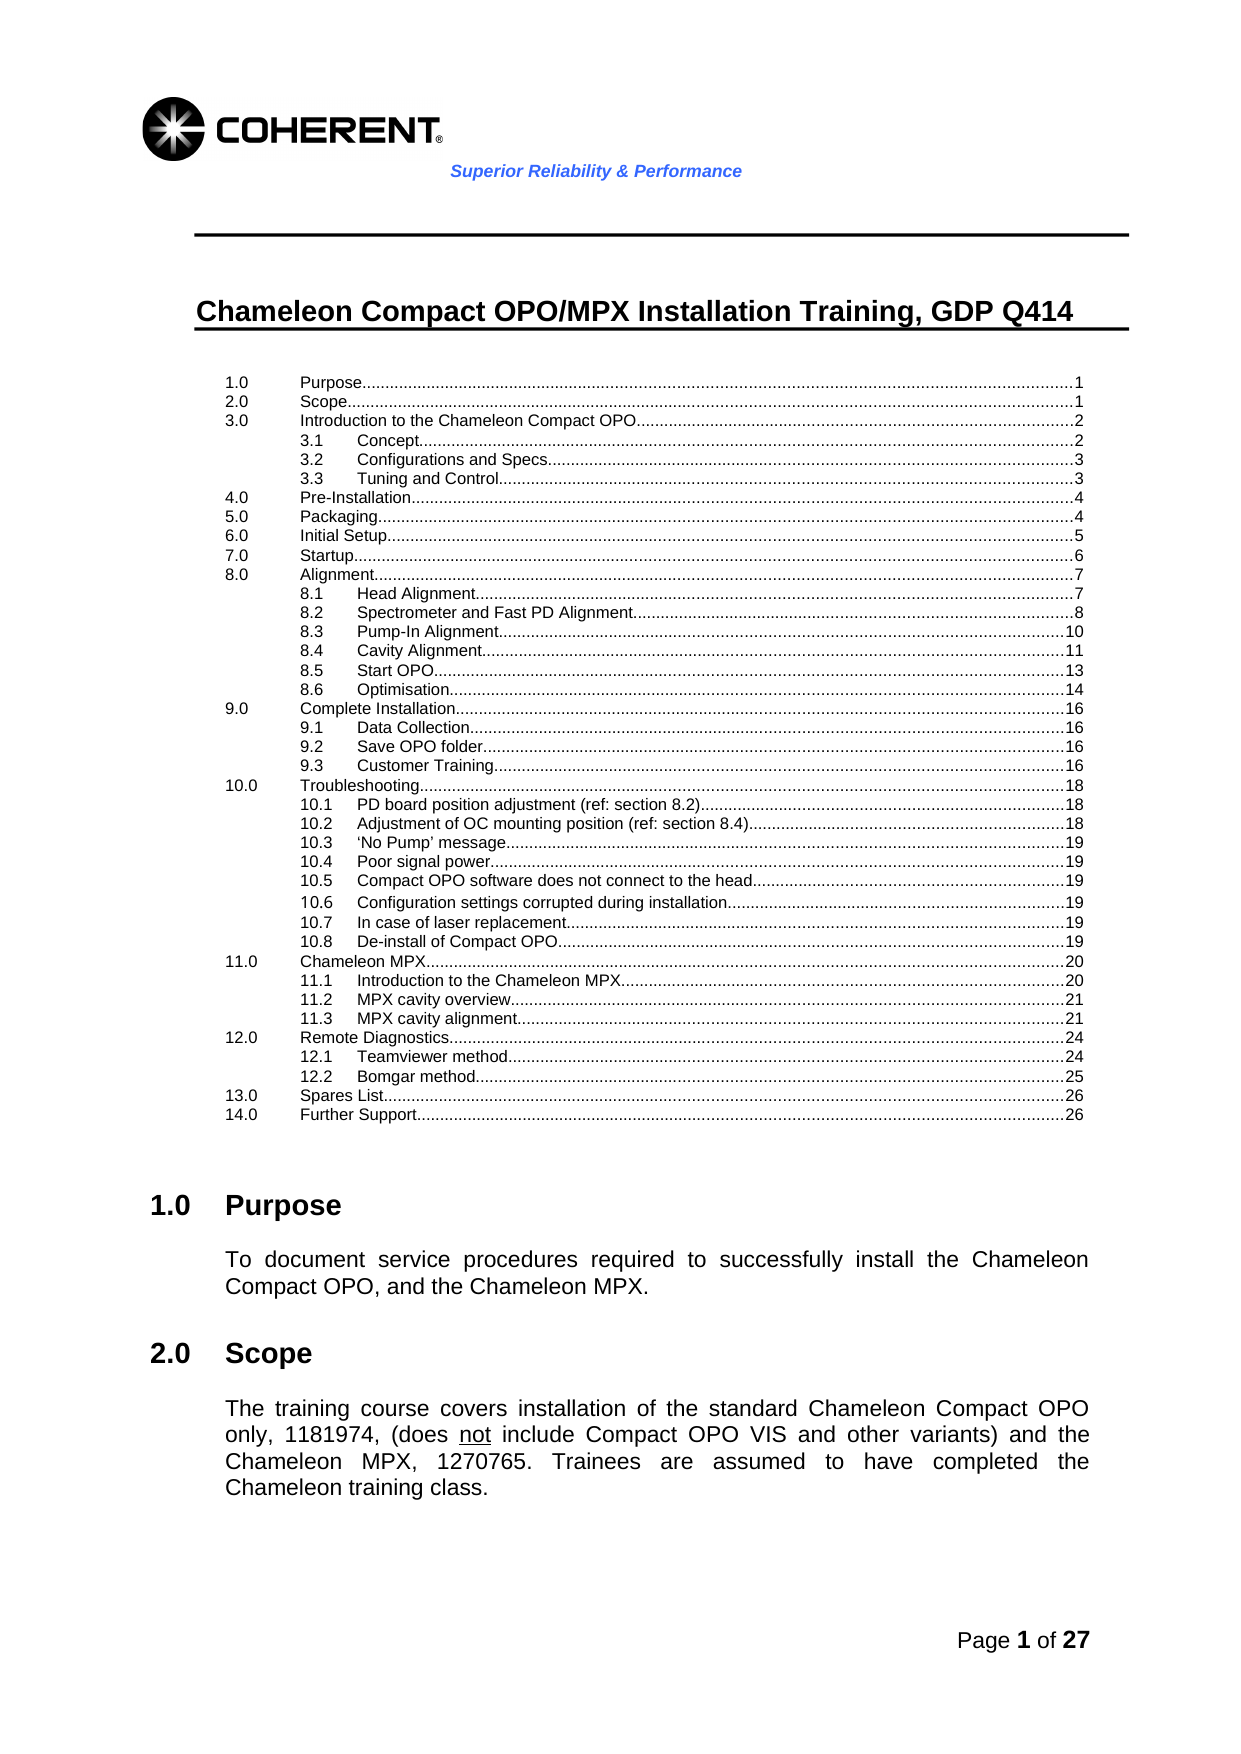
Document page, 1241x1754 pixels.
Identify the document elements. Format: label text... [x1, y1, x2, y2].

text 9.1 Data Collection 16 [300, 718, 1090, 737]
text 3.2 Configurations and Specs 3 [300, 449, 1090, 469]
text 8.3 Pump-In Alignment 10 [300, 622, 1090, 641]
text 8.2 Spectrometer and Fast PD Alignment 8 [300, 603, 1090, 622]
text 10.1 PD board position adjustment (ref: section 8.2) 18 [300, 794, 1090, 814]
text 8.6 Optimisation 14 [300, 679, 1090, 699]
text 10.0 Troubleshooting 18 [225, 775, 1090, 794]
text 10.6 Configuration settings corrupted during installation. 19 [300, 890, 1090, 913]
text 8.1 Head Alignment 7 [300, 584, 1090, 603]
text 9.2 Save OPO folder 16 [300, 737, 1090, 756]
text Chameleon Compact OPO/MPX Installation Training, GDP Q414 [179, 294, 1090, 327]
text 10.7 In case of laser replacement 19 [300, 913, 1090, 932]
text 14.0 Further Support 26 [225, 1105, 1090, 1124]
text 4.0 Pre-Installation 4 [225, 488, 1090, 507]
text The training course covers installation of the standard Chameleon Compact OPO only, 1181974, (does not include Compact OPO VIS and other variants) and the Chameleon MPX, 1270765. Trainees are assumed to have completed the Chameleon training class. [225, 1395, 1090, 1501]
text 10.3 ‘No Pump’ message 19 [300, 833, 1090, 852]
text 11.1 Introduction to the Chameleon MPX. 20 [300, 971, 1090, 990]
text 12.2 Bomgar method 25 [300, 1066, 1090, 1086]
text 2.0 Scope 1 [225, 392, 1090, 411]
picture [142, 97, 443, 161]
subtitle Scope [150, 1337, 1090, 1370]
text 10.4 Poor signal power 19 [300, 852, 1090, 871]
text 8.5 Start OPO 13 [300, 660, 1090, 679]
text 12.0 Remote Diagnostics 24 [225, 1028, 1090, 1047]
text 1.0 Purpose 1 [225, 373, 1090, 392]
text 6.0 Initial Setup 5 [225, 526, 1090, 545]
text 3.0 Introduction to the Chameleon Compact OPO 2 [225, 411, 1090, 430]
text 10.5 Compact OPO software does not connect to the head 19 [300, 871, 1090, 890]
text 11.0 Chameleon MPX 20 [225, 951, 1090, 971]
text 3.3 Tuning and Control 3 [300, 469, 1090, 488]
text 12.1 Teamviewer method. 24 [300, 1047, 1090, 1066]
text To document service procedures required to successfully install the Chameleon Compact OPO, and the Chameleon MPX. [225, 1246, 1090, 1299]
text 8.0 Alignment 7 [225, 564, 1090, 584]
text 10.8 De-install of Compact OPO 19 [300, 932, 1090, 951]
text 11.3 MPX cavity alignment 21 [300, 1009, 1090, 1028]
text 13.0 Spares List 26 [225, 1086, 1090, 1105]
text 3.1 Concept 2 [300, 430, 1090, 449]
text 5.0 Packaging 4 [225, 507, 1090, 526]
text 11.2 MPX cavity overview 21 [300, 990, 1090, 1009]
text 9.0 Complete Installation 16 [225, 699, 1090, 718]
text 9.3 Customer Training 16 [300, 756, 1090, 775]
subtitle Purpose [150, 1188, 1090, 1221]
text 10.2 Adjustment of OC mounting position (ref: section 8.4) 18 [300, 814, 1090, 833]
text 7.0 Startup 6 [225, 545, 1090, 564]
text 8.4 Cavity Alignment 11 [300, 641, 1090, 660]
